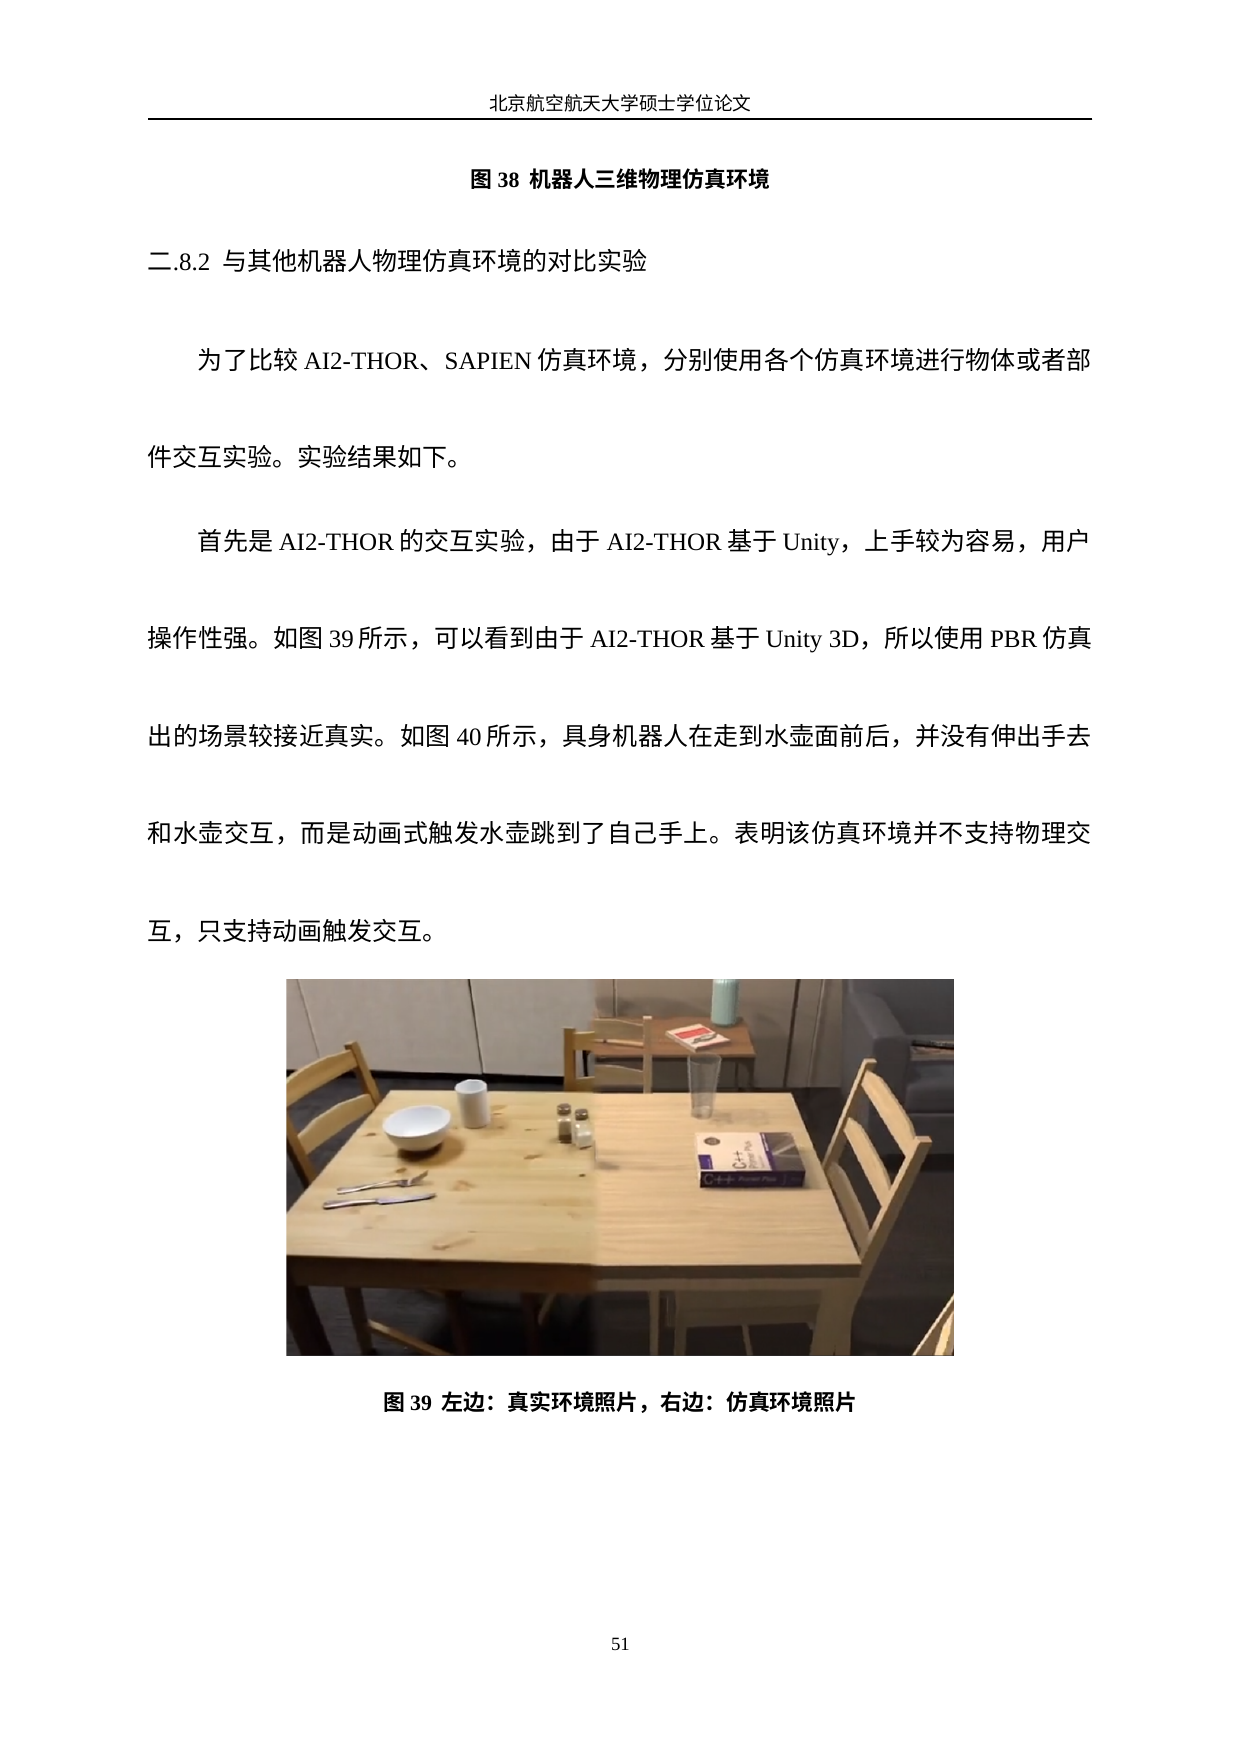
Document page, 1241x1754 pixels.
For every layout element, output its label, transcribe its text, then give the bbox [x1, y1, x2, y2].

text 为了比较AI2-THOR、SAPIEN仿真环境，分别使用各个仿真环境进行物体或者部件交互实验。实验结果如下。 [148, 326, 1092, 488]
picture [286, 979, 954, 1356]
subtitle 与其他机器人物理仿真环境的对比实验 [148, 227, 1092, 292]
text 图 39 左边：真实环境照片，右边：仿真环境照片 [148, 1384, 1092, 1417]
text 图 38 机器人三维物理仿真环境 [148, 162, 1092, 194]
text 首先是AI2-THOR的交互实验，由于AI2-THOR基于Unity，上手较为容易，用户操作性强。如图39所示，可以看到由于AI2-THOR基于Unity 3D，所以使用PBR仿真出的场景较接近真实。如图 40所示，具身机器人在走到水壶面前后，并没有伸出手去和水壶交互，而是动画式触发水壶跳到了自己手上。表明该仿真环境并不支持物理交互，只支持动画触发交互。 [148, 507, 1092, 962]
